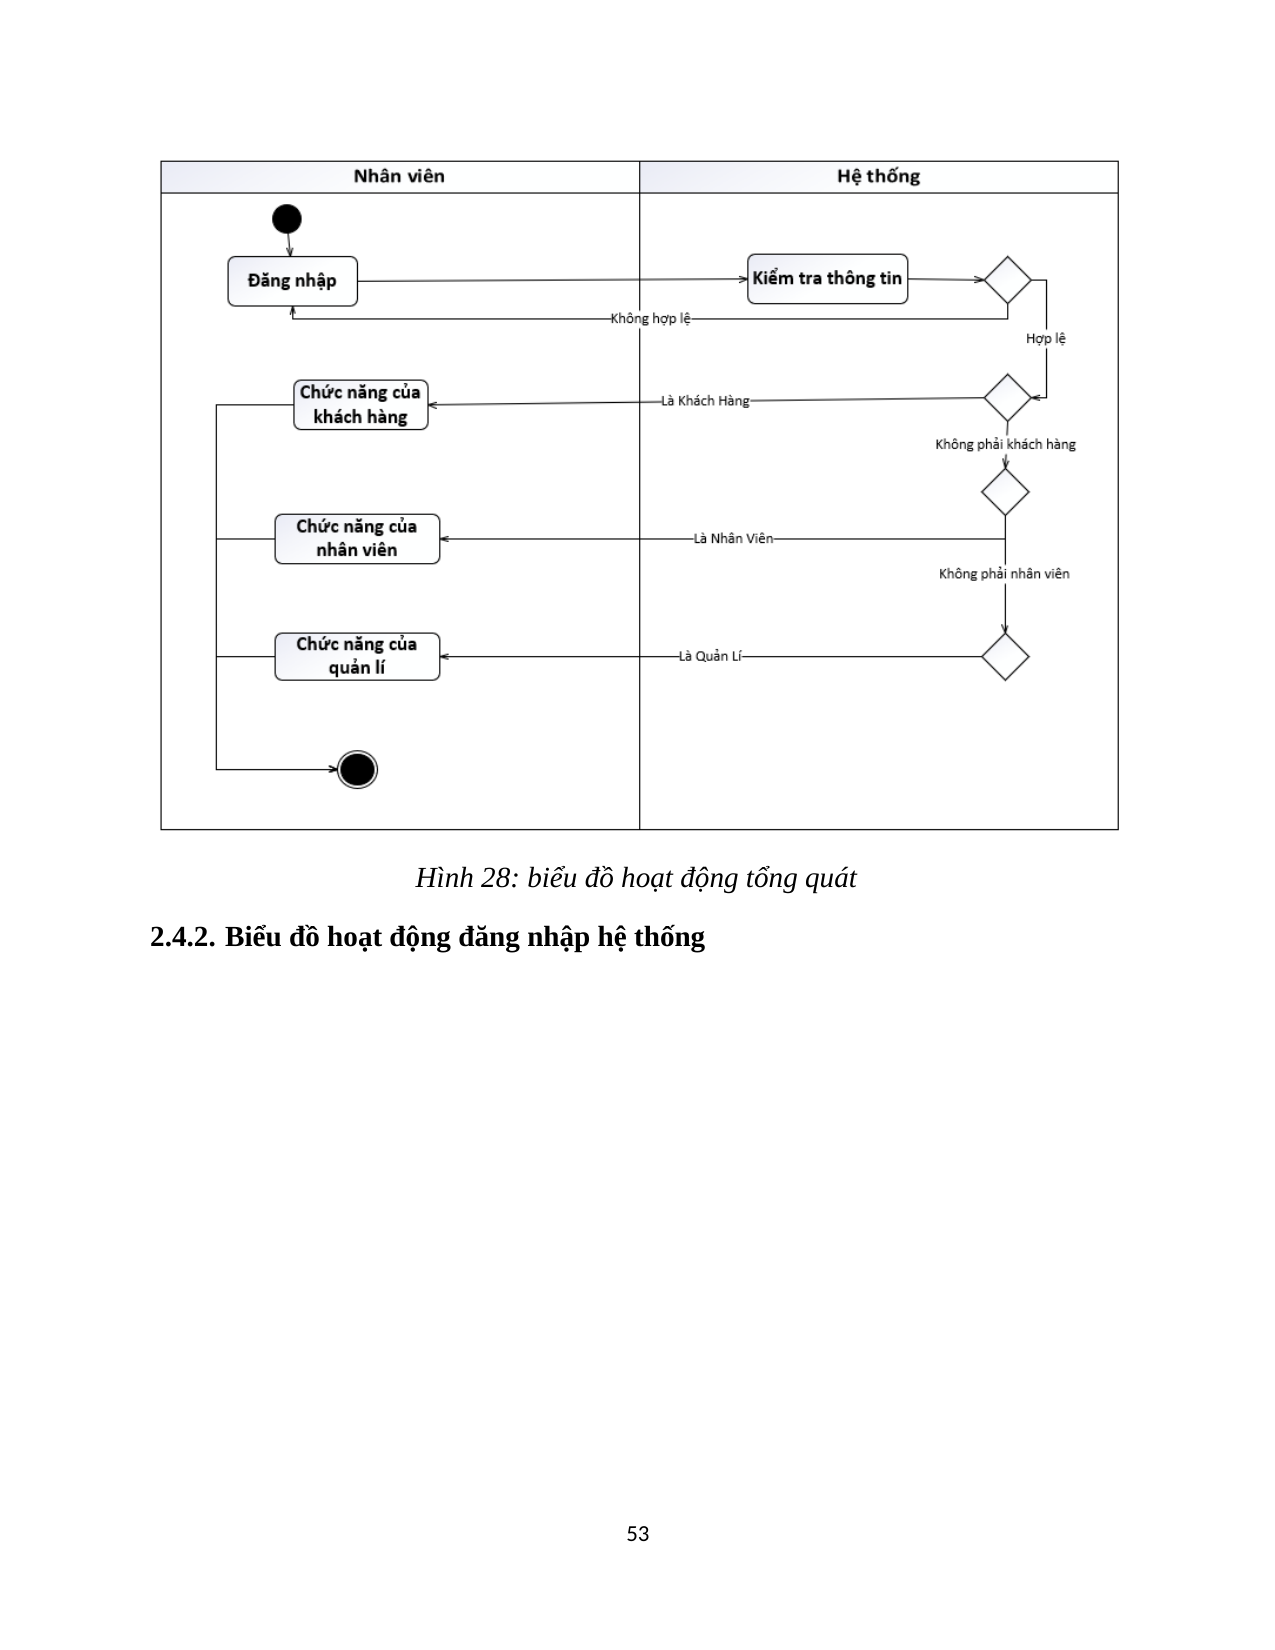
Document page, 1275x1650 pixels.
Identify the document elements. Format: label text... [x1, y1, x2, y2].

list Biểu đồ hoạt động đăng nhập hệ thống [150, 919, 1125, 953]
text Hình 28: biểu đồ hoạt động tổng quát [150, 860, 1125, 893]
picture [150, 150, 1125, 835]
